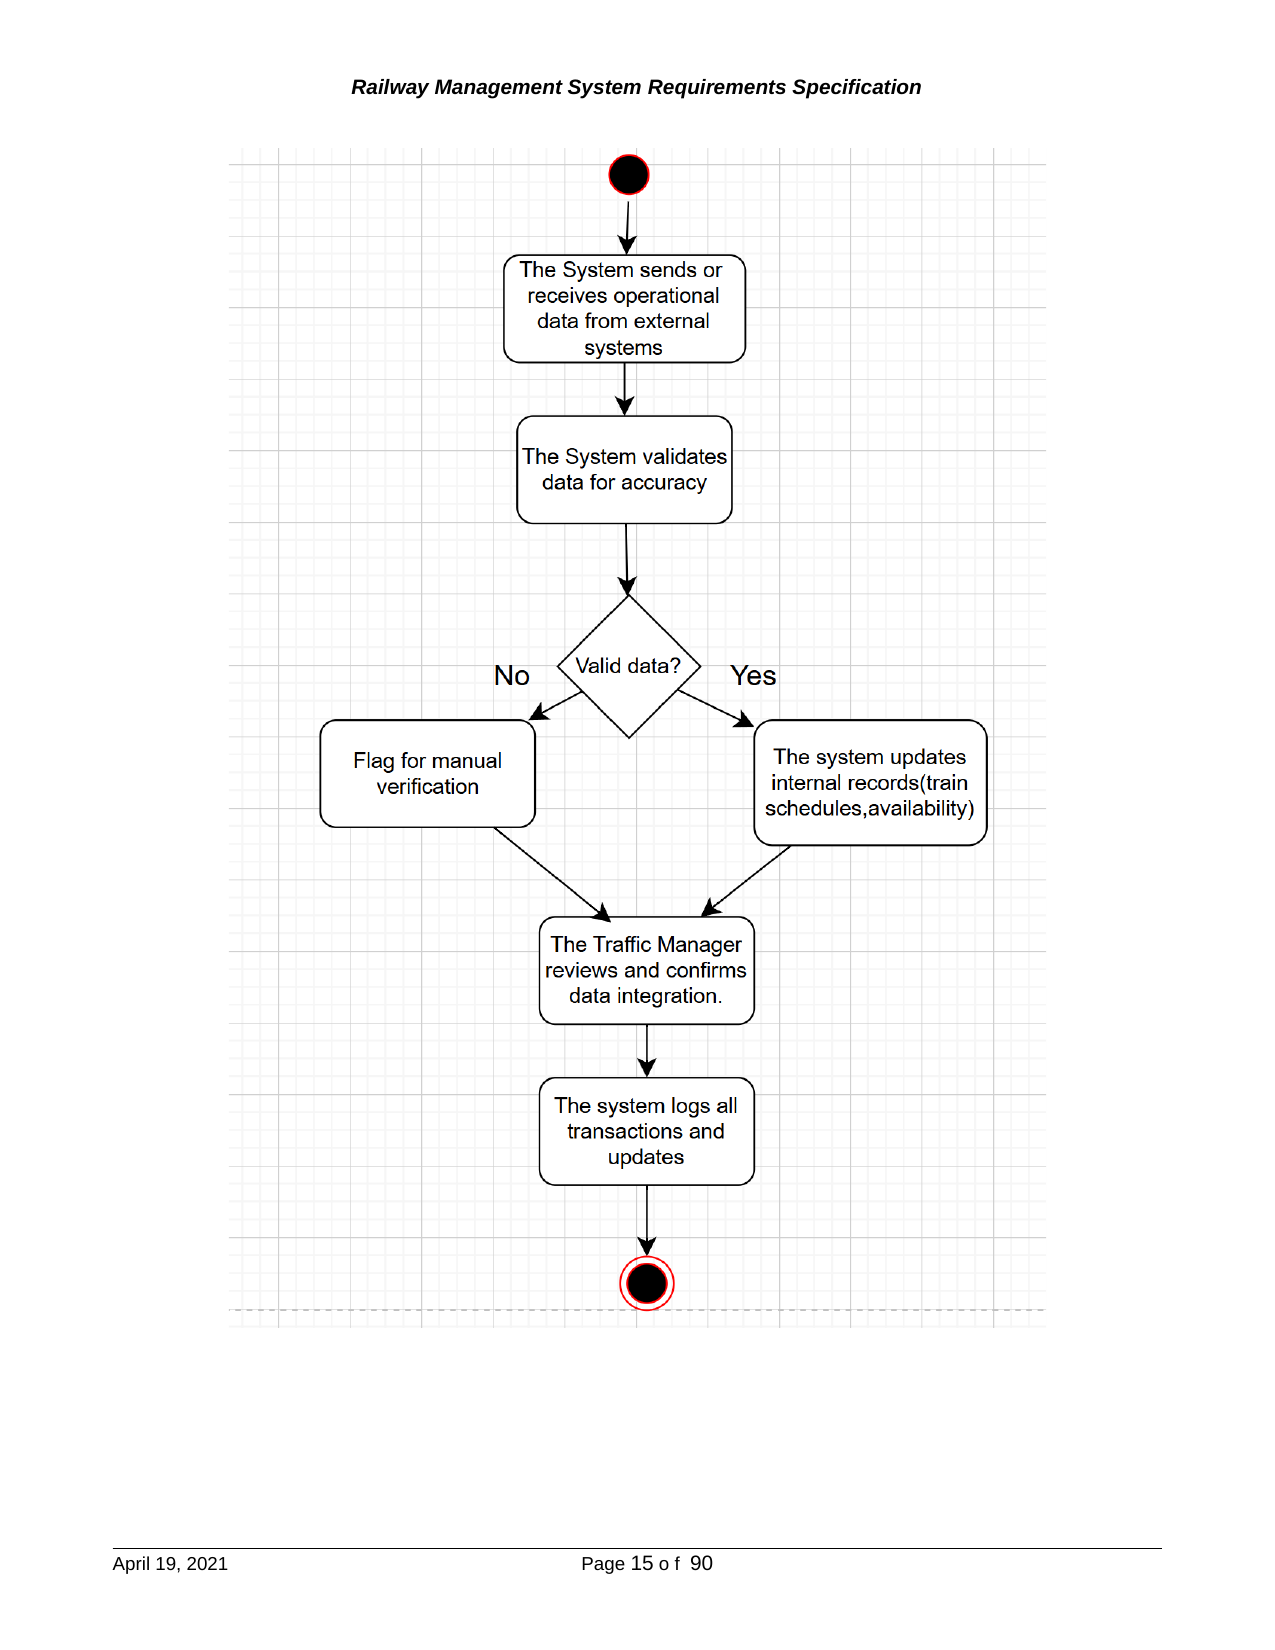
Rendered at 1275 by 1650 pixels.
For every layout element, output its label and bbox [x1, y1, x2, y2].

picture [228, 148, 1047, 1328]
